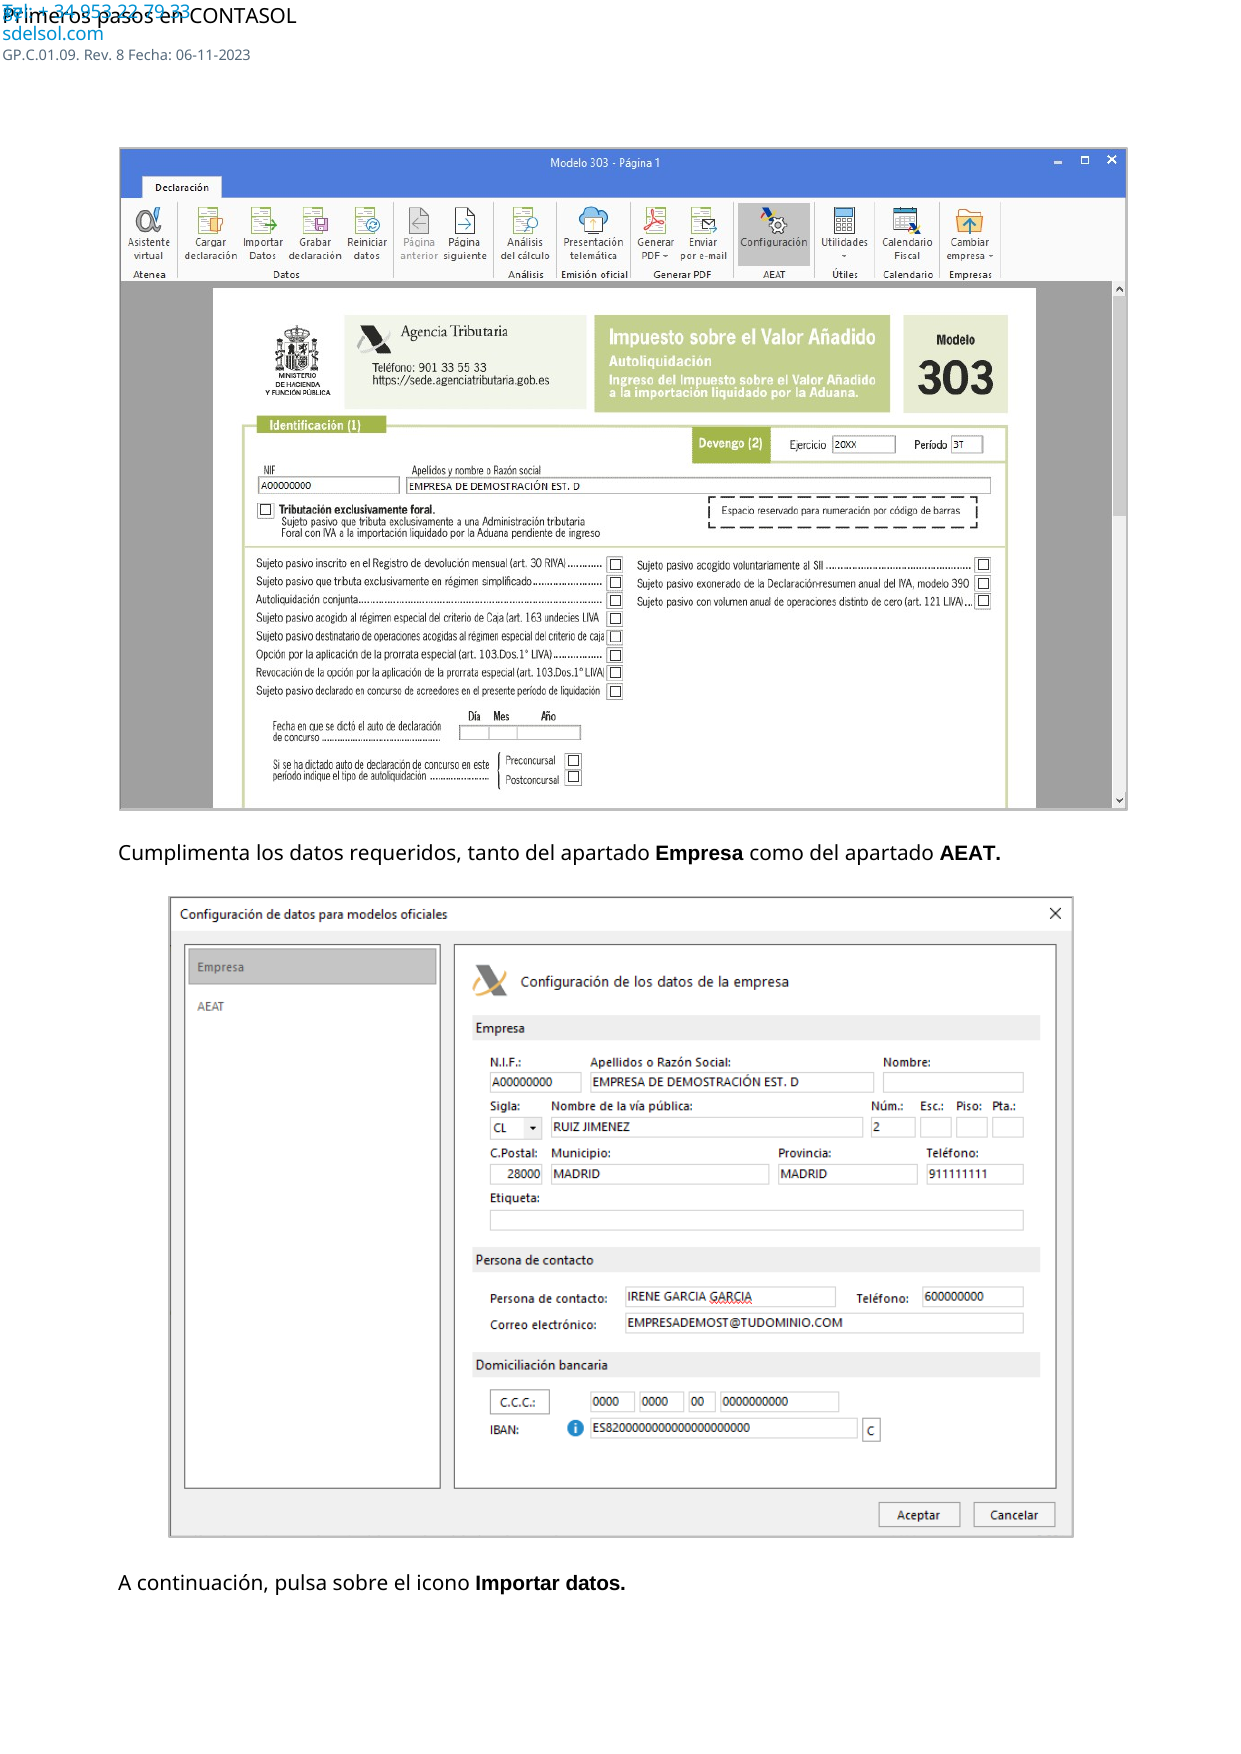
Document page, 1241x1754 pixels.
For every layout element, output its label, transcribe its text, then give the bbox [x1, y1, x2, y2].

picture [120, 149, 1126, 809]
text Cumplimenta los datos requeridos, tanto del apartado Empresa como del apartado AEAT. [118, 838, 1137, 867]
picture [170, 897, 1072, 1536]
text A continuación, pulsa sobre el icono Importar datos. [118, 1568, 1137, 1596]
